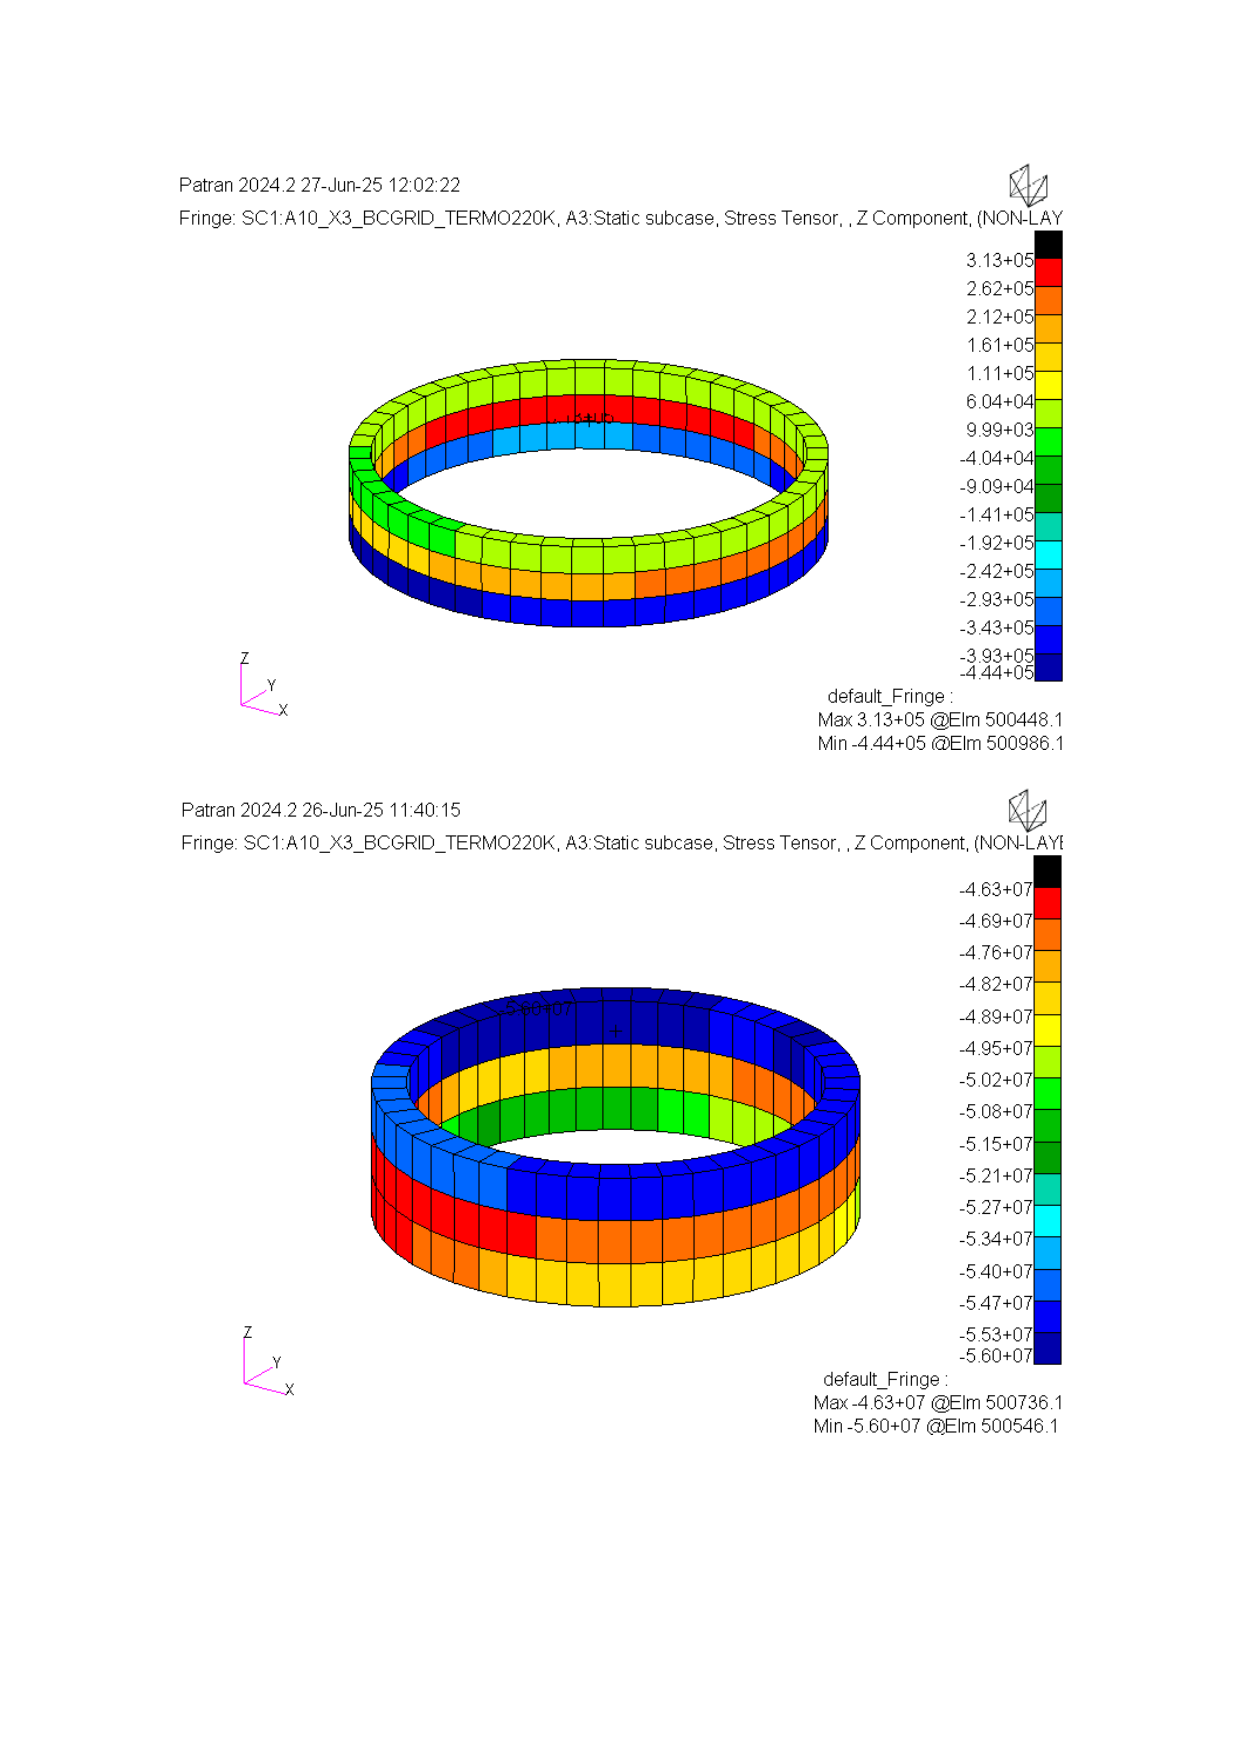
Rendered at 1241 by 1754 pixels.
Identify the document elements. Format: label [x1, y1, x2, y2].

picture [177, 771, 1063, 1435]
picture [177, 147, 1063, 750]
